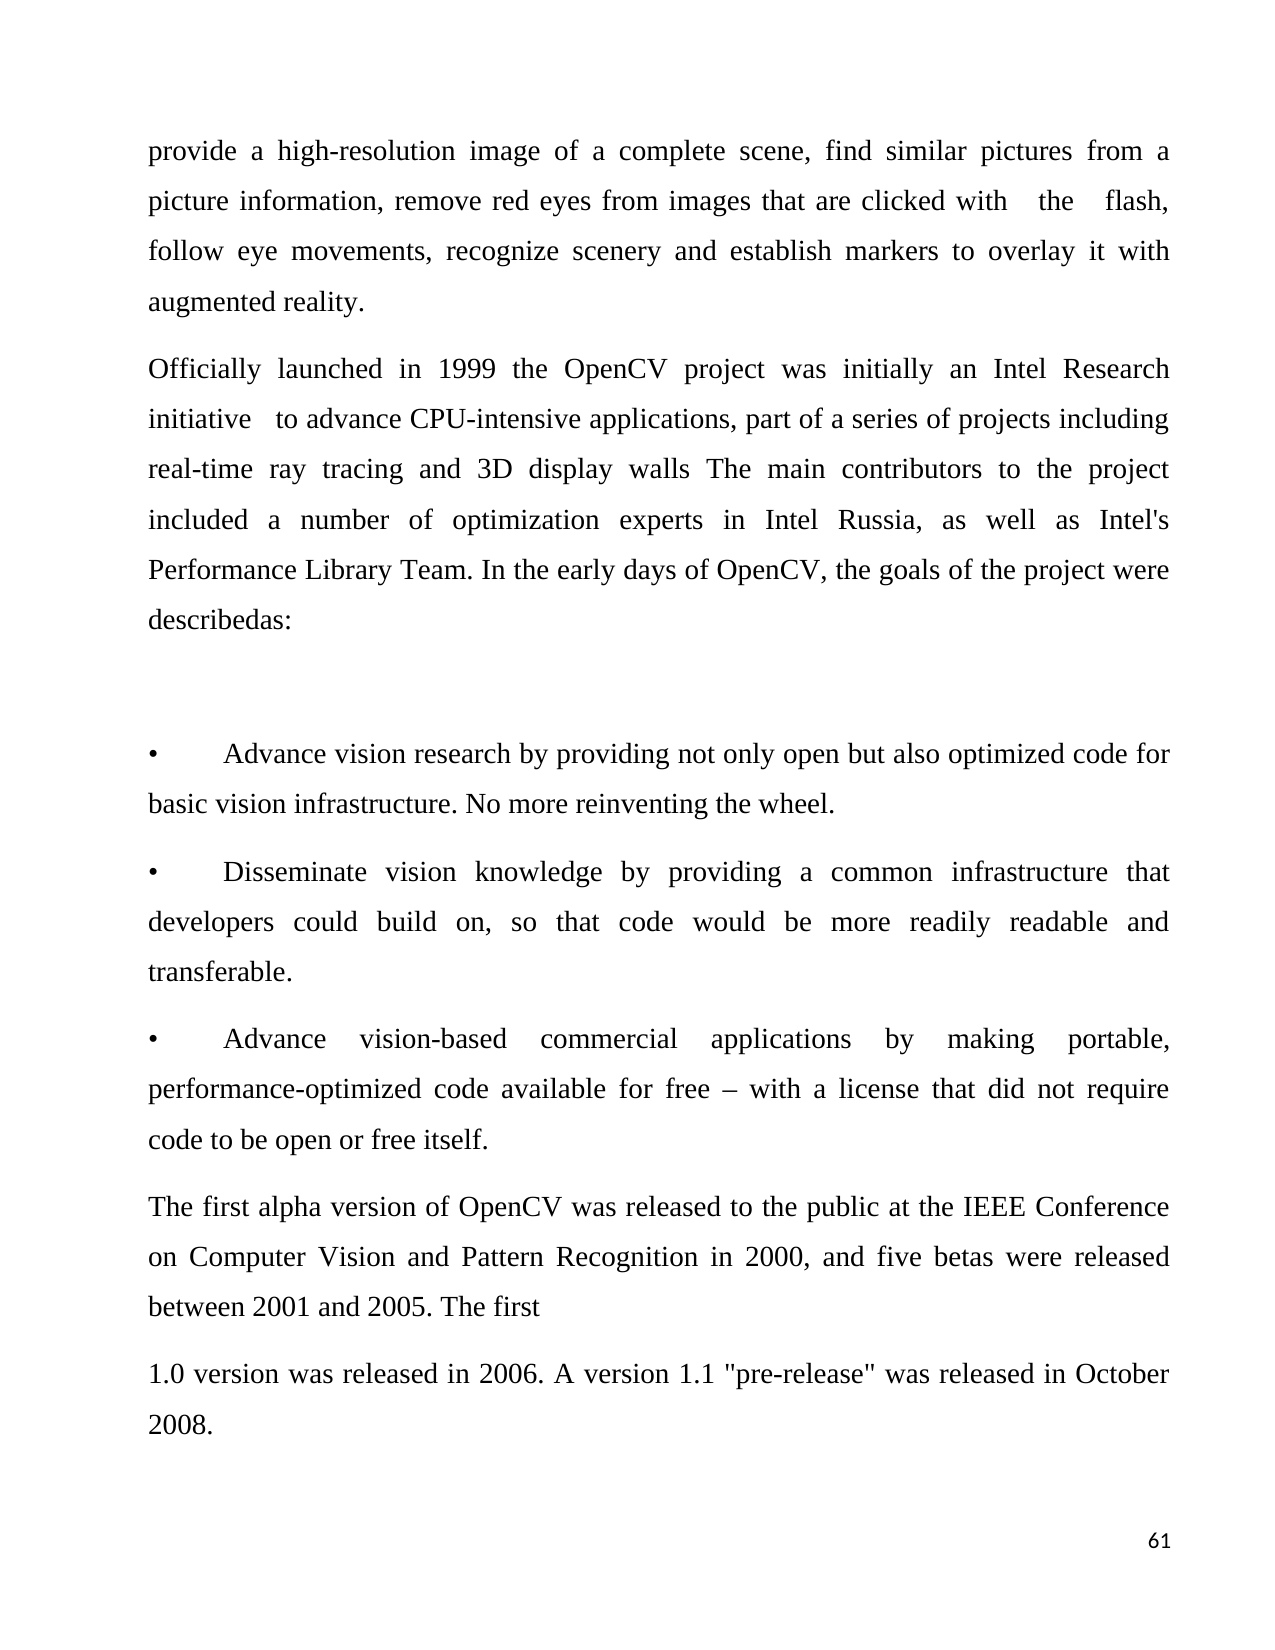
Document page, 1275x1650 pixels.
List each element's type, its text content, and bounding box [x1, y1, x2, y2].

text The first alpha version of OpenCV was released to the public at the IEEE Conference on Computer Vision and Pattern Recognition in 2000, and five betas were released between 2001 and 2005. The first [148, 1189, 1171, 1323]
text • Advance vision research by providing not only open but also optimized code for basic vision infrastructure. No more reinventing the wheel. [148, 736, 1171, 820]
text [148, 133, 1171, 317]
text • Advance vision-based commercial applications by making portable, performance-optimized code available for free – with a license that did not require code to be open or free itself. [148, 1021, 1171, 1155]
text Officially launched in 1999 the OpenCV project was initially an Intel Research initiative to advance CPU-intensive applications, part of a series of projects including real-time ray tracing and 3D display walls The main contributors to the project included a number of optimization experts in Intel Russia, as well as Intel's Performance Library Team. In the early days of OpenCV, the goals of the project were describedas: [148, 351, 1171, 636]
text • Disseminate vision knowledge by providing a common infrastructure that developers could build on, so that code would be more readily readable and transferable. [148, 854, 1171, 988]
text 1.0 version was released in 2006. A version 1.1 "pre-release" was released in October 2008. [148, 1356, 1171, 1440]
